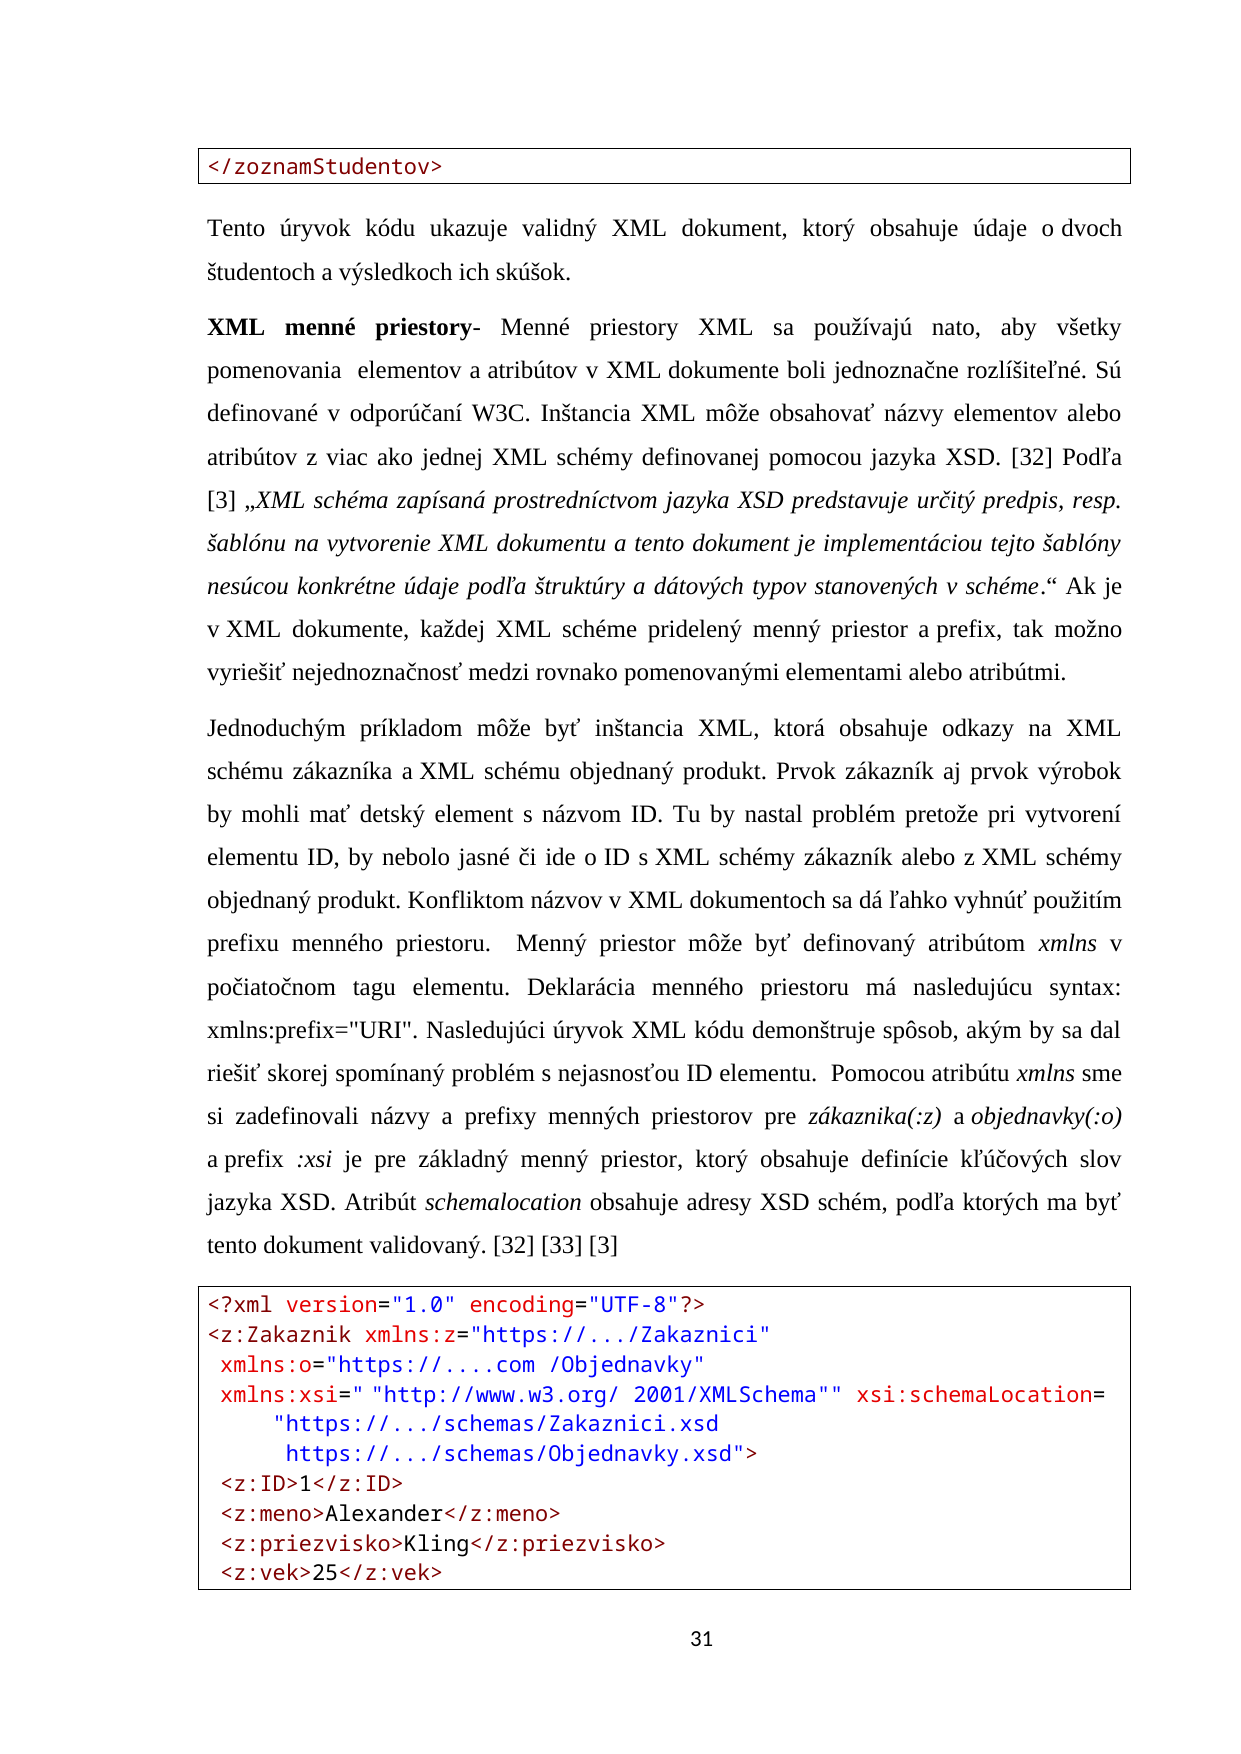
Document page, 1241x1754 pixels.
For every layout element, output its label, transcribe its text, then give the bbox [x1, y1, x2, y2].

text Jednoduchým príkladom môže byť inštancia XML, ktorá obsahuje odkazy na XML schému zákazníka a XML schému objednaný produkt. Prvok zákazník aj prvok výrobok by mohli mať detský element s názvom ID. Tu by nastal problém pretože pri vytvorení elementu ID, by nebolo jasné či ide o ID s XML schémy zákazník alebo z XML schémy objednaný produkt. Konfliktom názvov v XML dokumentoch sa dá ľahko vyhnúť použitím prefixu menného priestoru. Menný priestor môže byť definovaný atribútom xmlns v počiatočnom tagu elementu. Deklarácia menného priestoru má nasledujúcu syntax: xmlns:prefix="URI". Nasledujúci úryvok XML kódu demonštruje spôsob, akým by sa dal riešiť skorej spomínaný problém s nejasnosťou ID elementu. Pomocou atribútu xmlns sme si zadefinovali názvy a prefixy menných priestorov pre zákaznika(:z) a objednavky(:o) a prefix :xsi je pre základný menný priestor, ktorý obsahuje definície kľúčových slov jazyka XSD. Atribút schemalocation obsahuje adresy XSD schém, podľa ktorých ma byť tento dokument validovaný. [207, 713, 1122, 1259]
text <z:meno>Alexander</z:meno> [207, 1498, 1122, 1527]
text <z:priezvisko>Kling</z:priezvisko> [207, 1527, 1122, 1554]
text xmlns:o="https://....com /Objednavky" [207, 1349, 1122, 1378]
text XML menné priestory- Menné priestory XML sa používajú nato, aby všetky pomenovania elementov a atribútov v XML dokumente boli jednoznačne rozlíšiteľné. Sú definované v odporúčaní W3C. Inštancia XML môže obsahovať názvy elementov alebo atribútov z viac ako jednej XML schémy definovanej pomocou jazyka XSD. Podľa „XML schéma zapísaná prostredníctvom jazyka XSD predstavuje určitý predpis, resp. šablónu na vytvorenie XML dokumentu a tento dokument je implementáciou tejto šablóny nesúcou konkrétne údaje podľa štruktúry a dátových typov stanovených v schéme.“ Ak je v XML dokumente, každej XML schéme pridelený menný priestor a prefix, tak možno vyriešiť nejednoznačnosť medzi rovnako pomenovanými elementami alebo atribútmi. [207, 312, 1122, 686]
text <?xml version="1.0" encoding="UTF-8"?> [199, 1287, 1130, 1319]
text xmlns:xsi=" "http://www.w3.org/ 2001/XMLSchema"" xsi:schemaLocation= [207, 1378, 1122, 1408]
text <z:Zakaznik xmlns:z="https://.../Zakaznici" [207, 1319, 1122, 1349]
text </zoznamStudentov> [199, 149, 1130, 183]
text https://.../schemas/Objednavky.xsd"> [207, 1438, 1122, 1468]
text <z:vek>25</z:vek> [199, 1554, 1130, 1589]
text "https://.../schemas/Zakaznici.xsd [207, 1408, 1122, 1438]
text <z:ID>1</z:ID> [207, 1468, 1122, 1498]
text Tento úryvok kódu ukazuje validný XML dokument, ktorý obsahuje údaje o dvoch študentoch a výsledkoch ich skúšok. [207, 213, 1122, 285]
